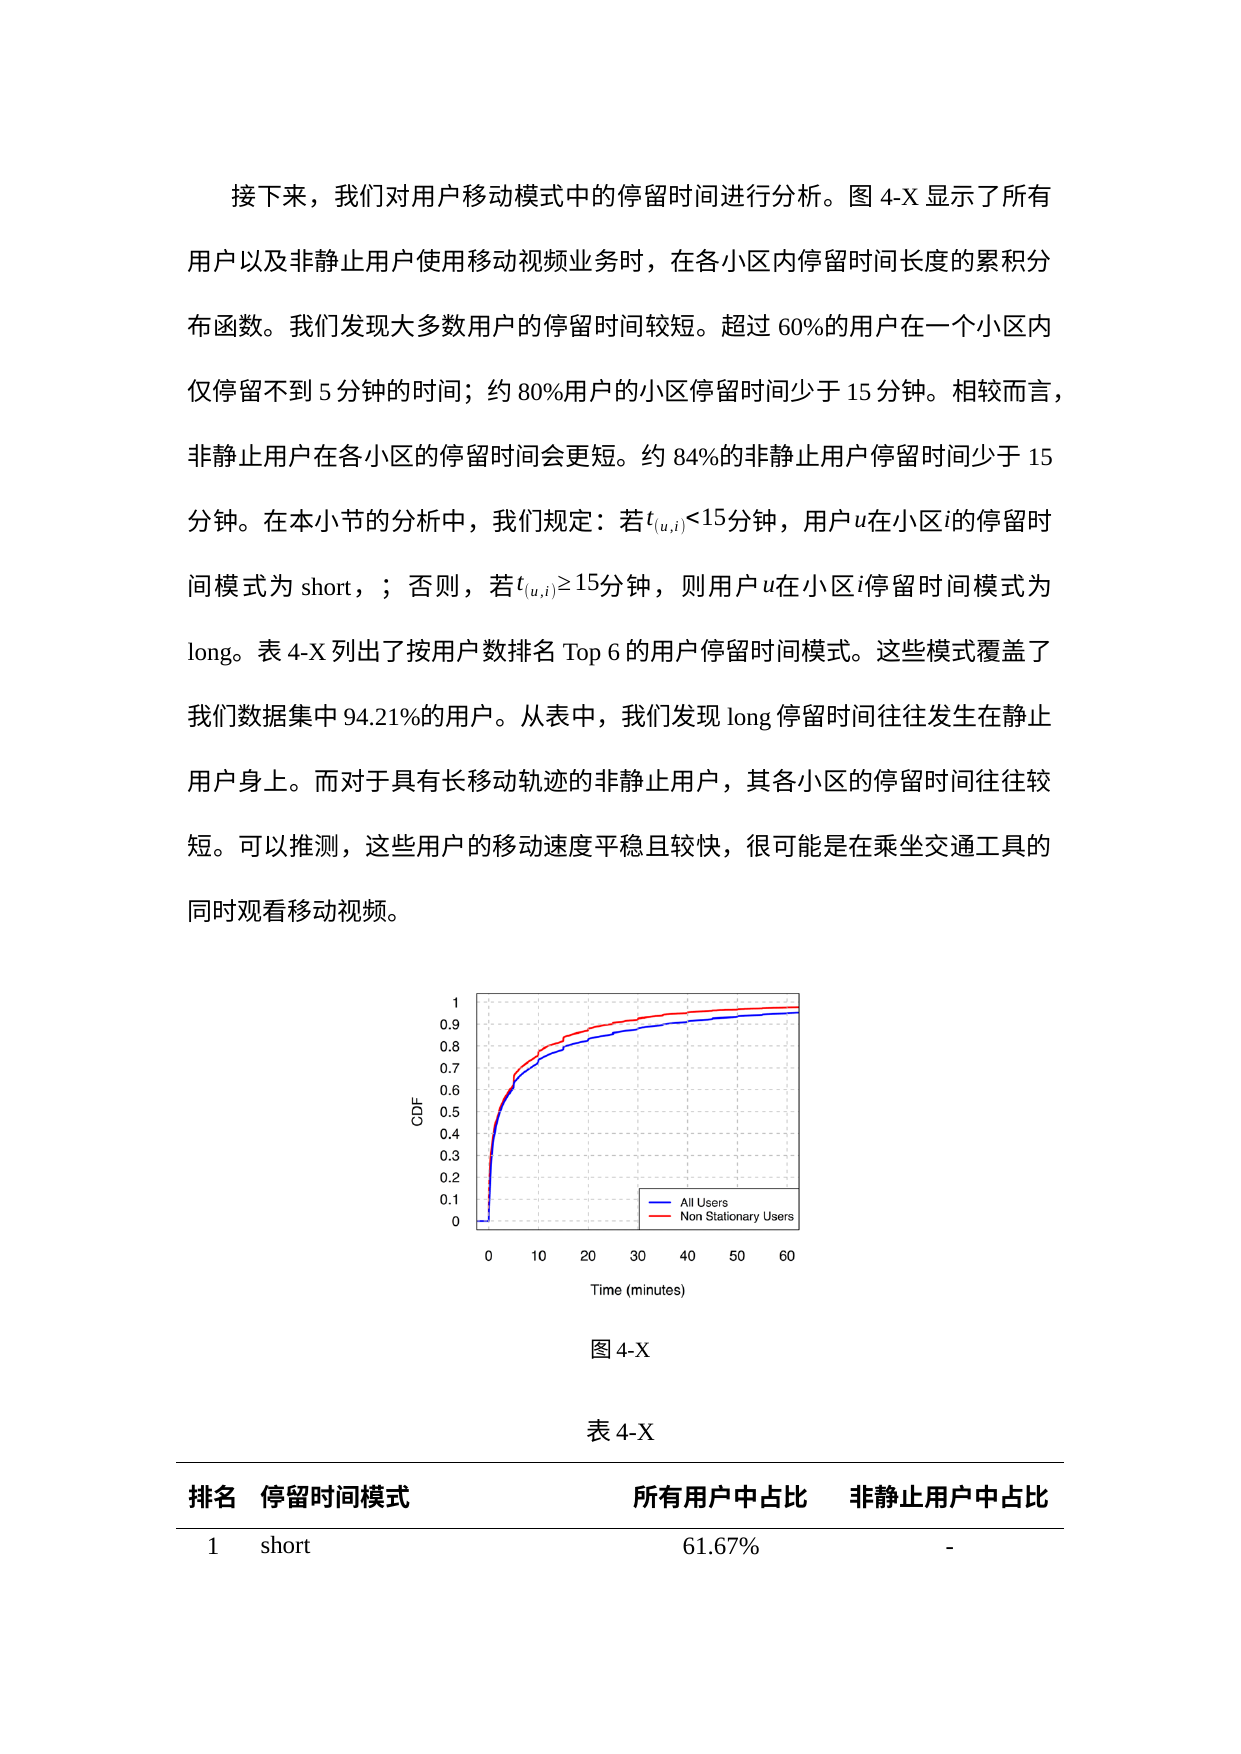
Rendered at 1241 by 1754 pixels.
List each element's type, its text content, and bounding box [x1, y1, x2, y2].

table_header 所有用户中占比 [606, 1463, 835, 1528]
table_cell 1 [176, 1529, 249, 1570]
table_header 停留时间模式 [249, 1463, 606, 1528]
table_header 排名 [176, 1463, 249, 1528]
picture [406, 974, 835, 1317]
table_cell 61.67% [606, 1529, 835, 1570]
table_header 非静止用户中占比 [835, 1463, 1064, 1528]
text 表4-X [187, 1397, 1053, 1462]
table_cell - [835, 1529, 1064, 1570]
table_cell [249, 1529, 606, 1570]
text 图4-X [187, 1332, 1053, 1364]
text 接下来，我们对用户移动模式中的停留时间进行分析。图4-X显示了所有用户以及非静止用户使用移动视频业务时，在各小区内停留时间长度的累积分布函数。我们发现大多数用户的停留时间较短。超过60%的用户在一个小区内仅停留不到5分钟的时间；约80%用户的小区停留时间少于15分钟。相较而言，非静止用户在各小区的停留时间会更短。约84%的非静止用户停留时间少于15分钟。在本小节的分析中，我们规定：若分钟，用户在小区的停留时间模式为short，；否则，若分钟，则用户在小区停留时间模式为long。表4-X列出了按用户数排名Top 6的用户停留时间模式。这些模式覆盖了我们数据集中94.21%的用户。从表中，我们发现long停留时间往往发生在静止用户身上。而对于具有长移动轨迹的非静止用户，其各小区的停留时间往往较短。可以推测，这些用户的移动速度平稳且较快，很可能是在乘坐交通工具的同时观看移动视频。 [187, 162, 1053, 942]
